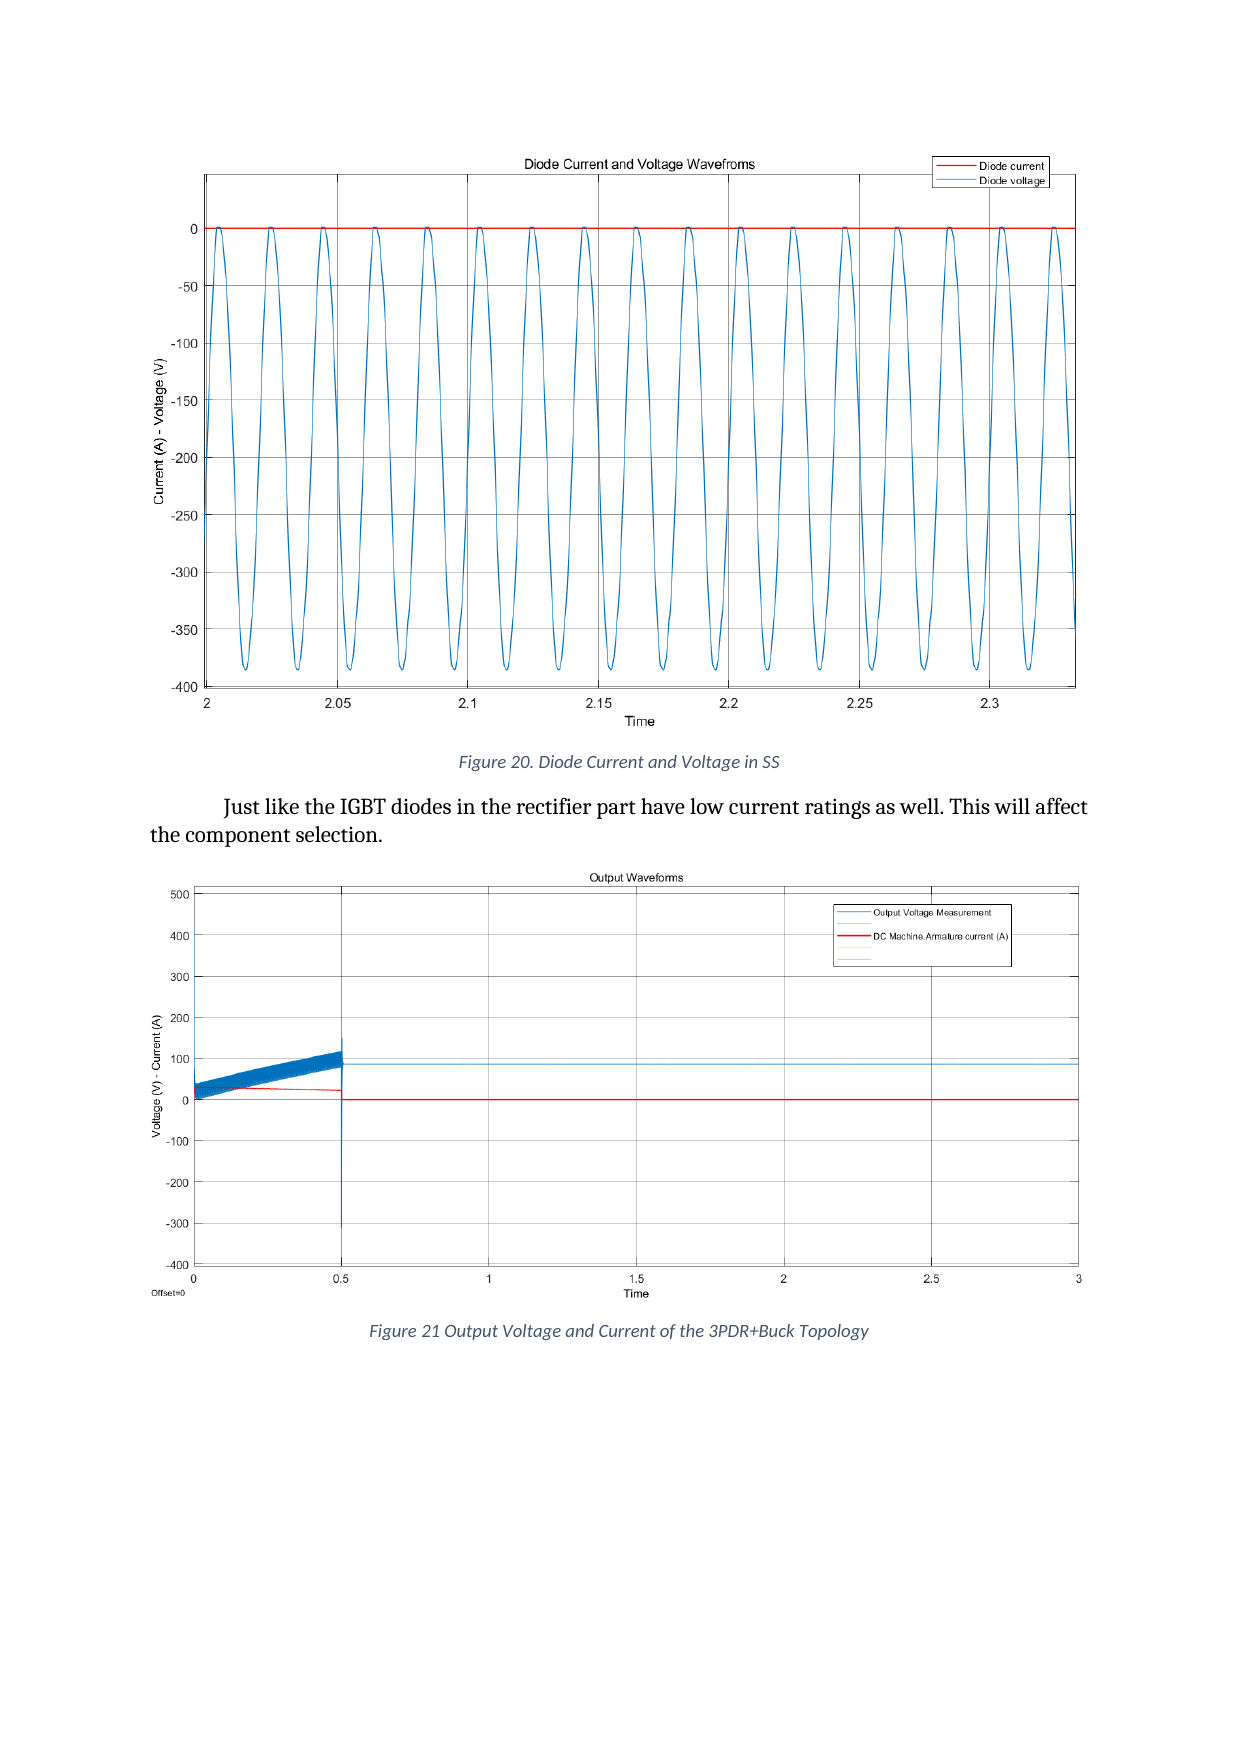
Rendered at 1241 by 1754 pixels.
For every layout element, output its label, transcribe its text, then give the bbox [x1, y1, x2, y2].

text Figure 20. Diode Current and Voltage in SS [150, 750, 1090, 773]
picture [150, 150, 1090, 732]
text Just like the IGBT diodes in the rectifier part have low current ratings as well. This will affect the component selection. [150, 794, 1090, 849]
picture [150, 867, 1090, 1300]
text Figure 21 Output Voltage and Current of the 3PDR+Buck Topology [150, 1319, 1090, 1342]
